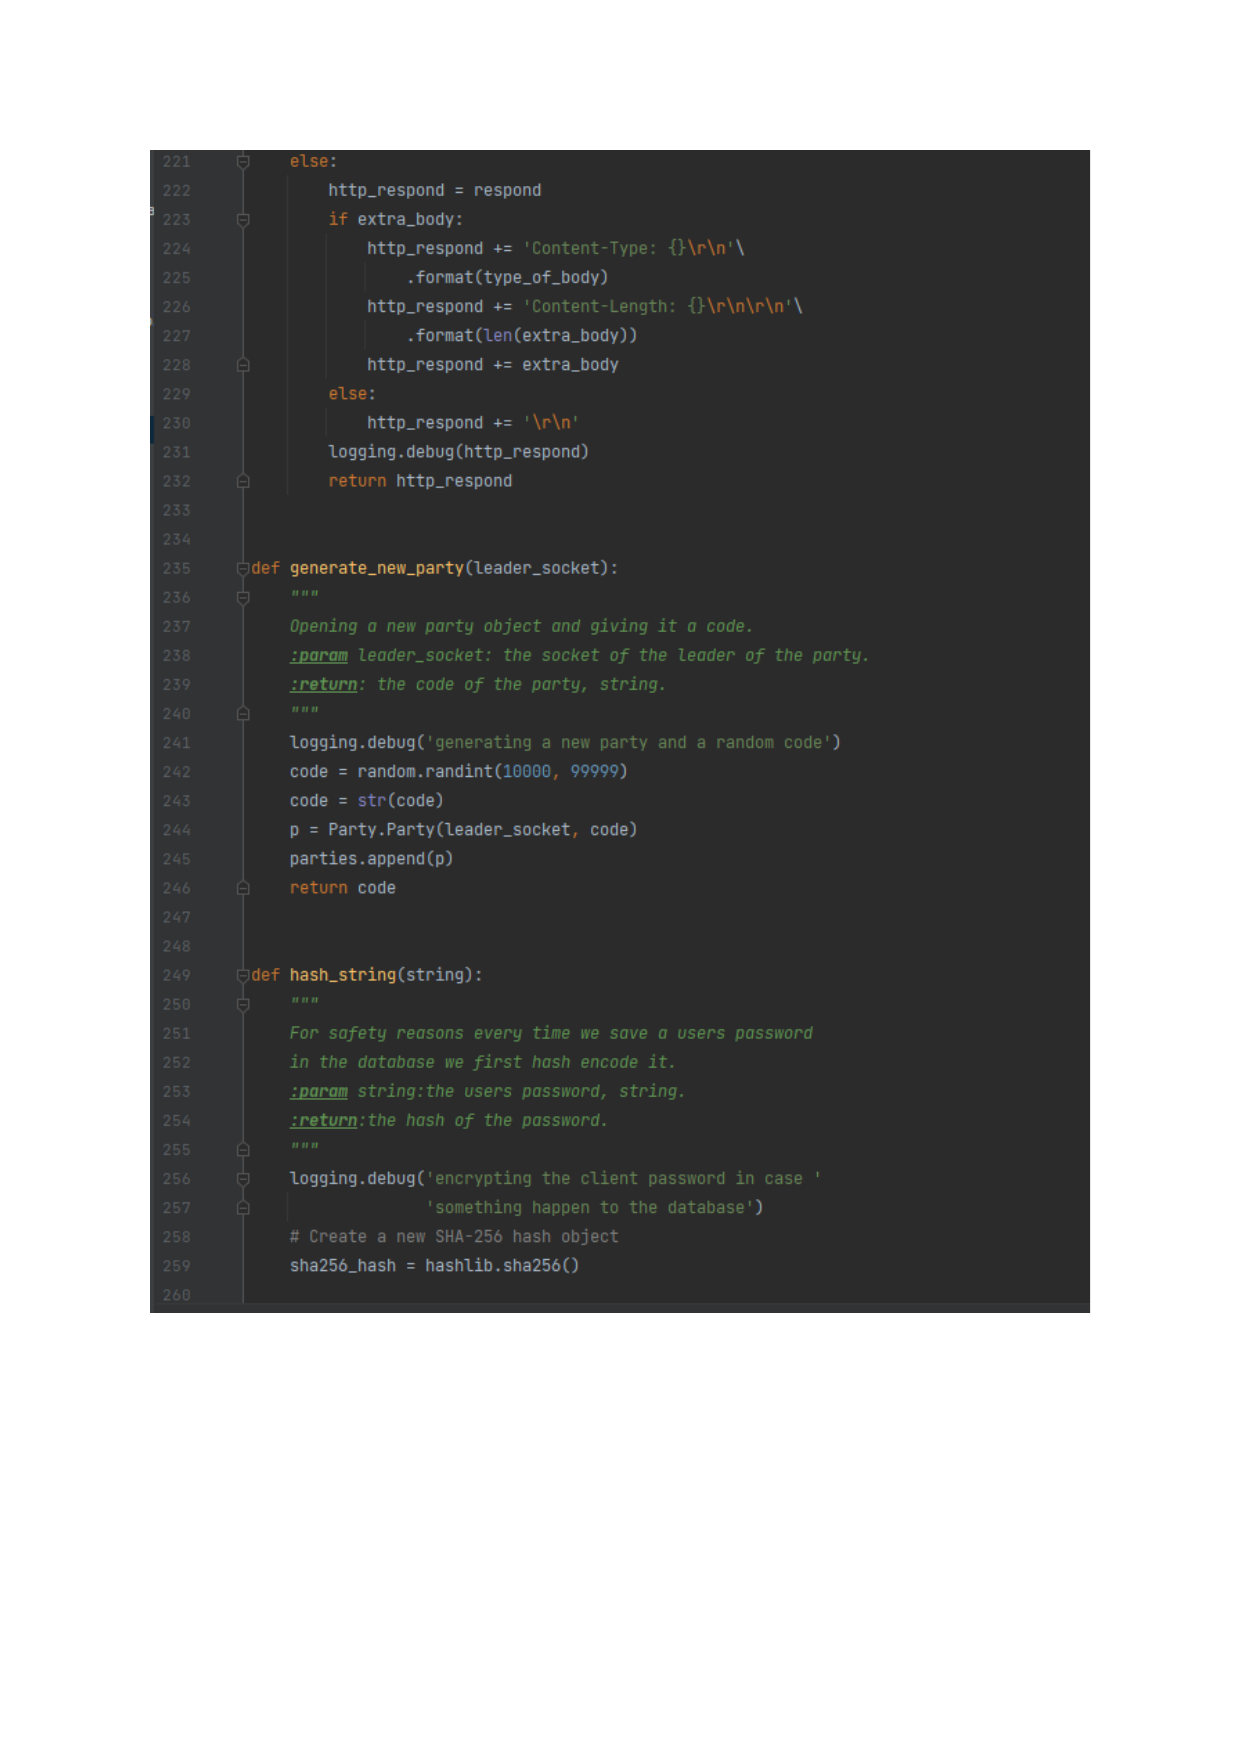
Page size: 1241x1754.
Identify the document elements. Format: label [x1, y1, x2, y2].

picture [150, 150, 1091, 1313]
